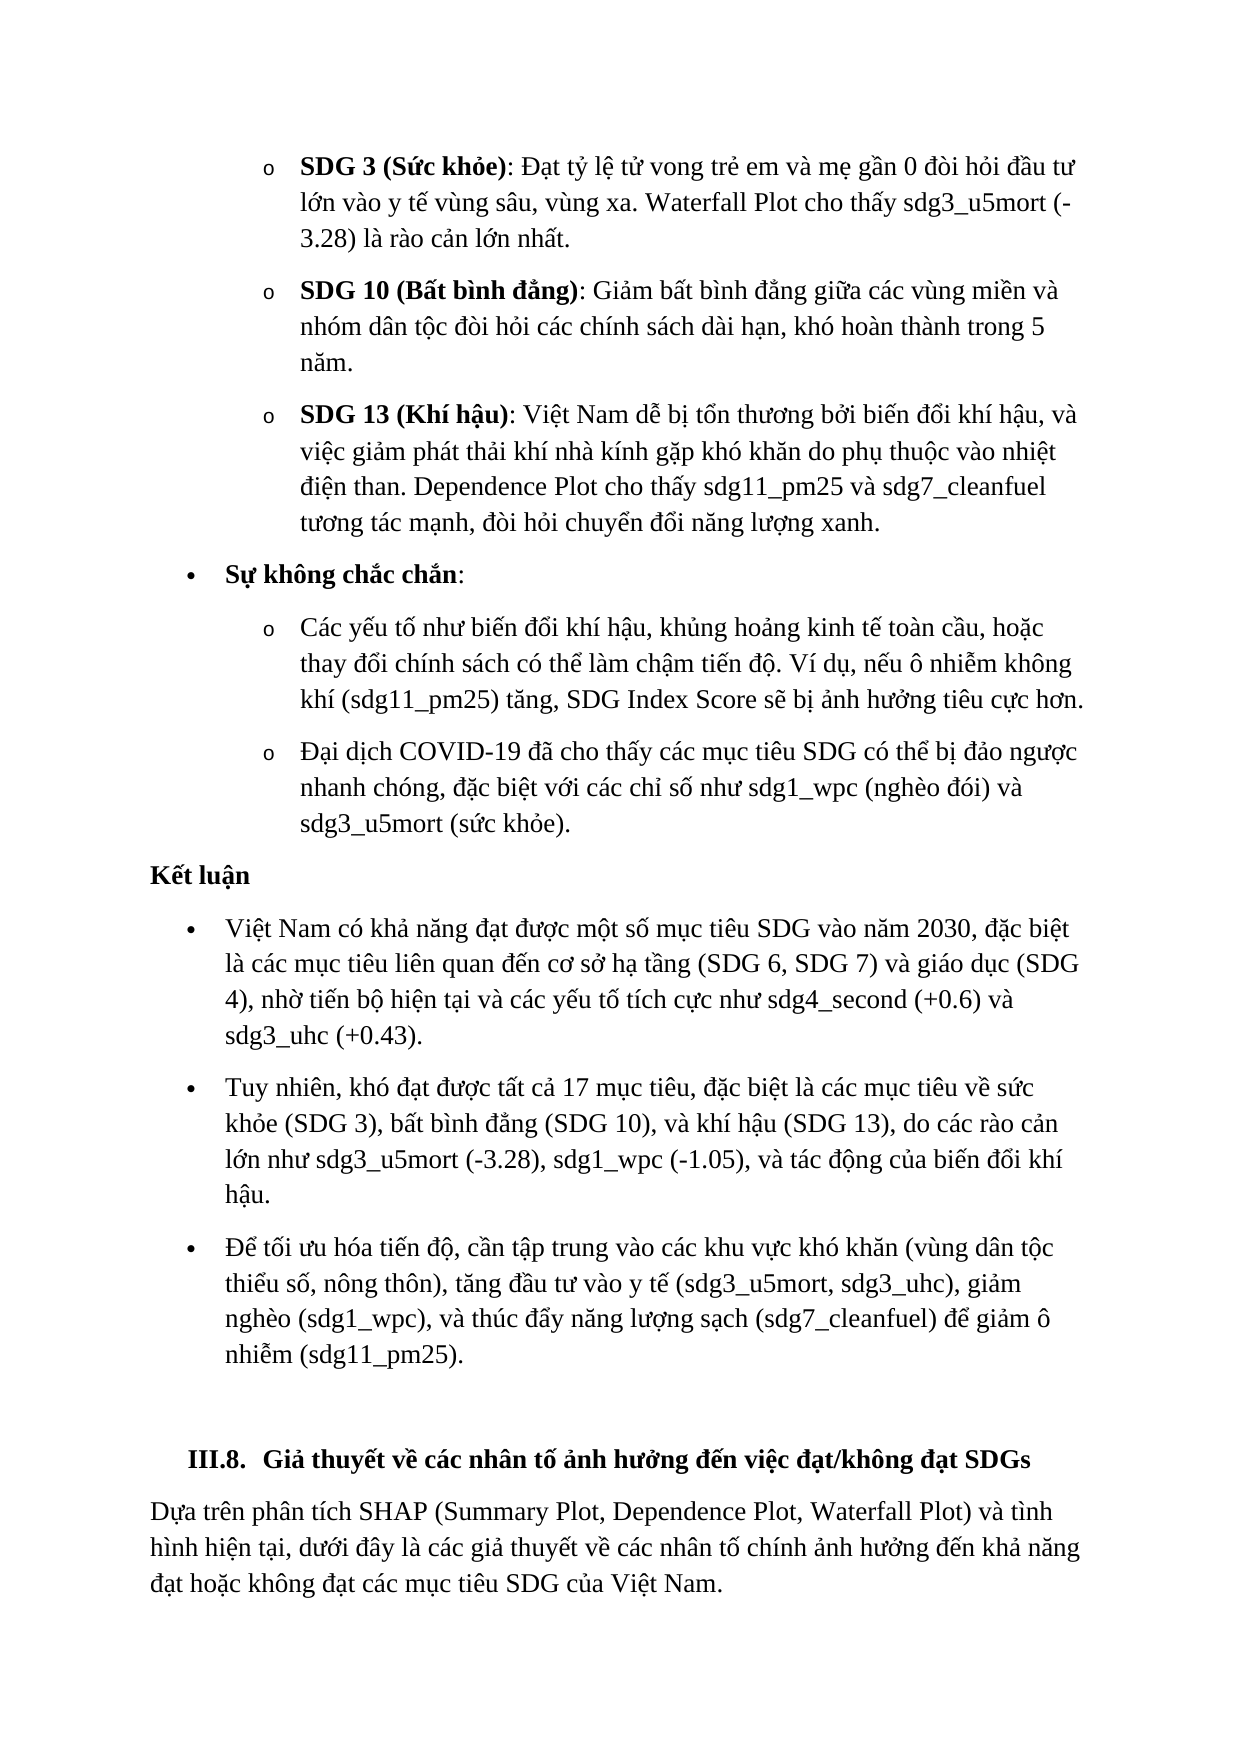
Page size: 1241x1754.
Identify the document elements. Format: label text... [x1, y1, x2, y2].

text Kết luận [150, 859, 1090, 891]
list Giả thuyết về các nhân tố ảnh hưởng đến việc đạt/không đạt SDGs [187, 1443, 1090, 1474]
list Tuy nhiên, khó đạt được tất cả 17 mục tiêu, đặc biệt là các mục tiêu về sức khỏe (SDG 3), bất bình đẳng (SDG 10), và khí hậu (SDG 13), do các rào cản lớn như sdg3_u5mort (-3.28), sdg1_wpc (-1.05), và tác động của biến đổi khí hậu. [187, 1071, 1090, 1210]
list Đại dịch COVID-19 đã cho thấy các mục tiêu SDG có thể bị đảo ngược nhanh chóng, đặc biệt với các chỉ số như sdg1_wpc (nghèo đói) và sdg3_u5mort (sức khỏe). [262, 735, 1090, 838]
list Việt Nam có khả năng đạt được một số mục tiêu SDG vào năm 2030, đặc biệt là các mục tiêu liên quan đến cơ sở hạ tầng (SDG 6, SDG 7) và giáo dục (SDG 4), nhờ tiến bộ hiện tại và các yếu tố tích cực như sdg4_second (+0.6) và sdg3_uhc (+0.43). [187, 912, 1090, 1050]
text Dựa trên phân tích SHAP (Summary Plot, Dependence Plot, Waterfall Plot) và tình hình hiện tại, dưới đây là các giả thuyết về các nhân tố chính ảnh hưởng đến khả năng đạt hoặc không đạt các mục tiêu SDG của Việt Nam. [150, 1495, 1090, 1598]
list SDG 3 (Sức khỏe): Đạt tỷ lệ tử vong trẻ em và mẹ gần 0 đòi hỏi đầu tư lớn vào y tế vùng sâu, vùng xa. Waterfall Plot cho thấy sdg3_u5mort (-3.28) là rào cản lớn nhất. [262, 150, 1090, 253]
list Sự không chắc chắn: [187, 558, 1090, 590]
list Các yếu tố như biến đổi khí hậu, khủng hoảng kinh tế toàn cầu, hoặc thay đổi chính sách có thể làm chậm tiến độ. Ví dụ, nếu ô nhiễm không khí (sdg11_pm25) tăng, SDG Index Score sẽ bị ảnh hưởng tiêu cực hơn. [262, 611, 1090, 714]
list SDG 13 (Khí hậu): Việt Nam dễ bị tổn thương bởi biến đổi khí hậu, và việc giảm phát thải khí nhà kính gặp khó khăn do phụ thuộc vào nhiệt điện than. Dependence Plot cho thấy sdg11_pm25 và sdg7_cleanfuel tương tác mạnh, đòi hỏi chuyển đổi năng lượng xanh. [262, 398, 1090, 537]
list Để tối ưu hóa tiến độ, cần tập trung vào các khu vực khó khăn (vùng dân tộc thiểu số, nông thôn), tăng đầu tư vào y tế (sdg3_u5mort, sdg3_uhc), giảm nghèo (sdg1_wpc), và thúc đẩy năng lượng sạch (sdg7_cleanfuel) để giảm ô nhiễm (sdg11_pm25). [187, 1231, 1090, 1369]
list SDG 10 (Bất bình đẳng): Giảm bất bình đẳng giữa các vùng miền và nhóm dân tộc đòi hỏi các chính sách dài hạn, khó hoàn thành trong 5 năm. [262, 274, 1090, 377]
